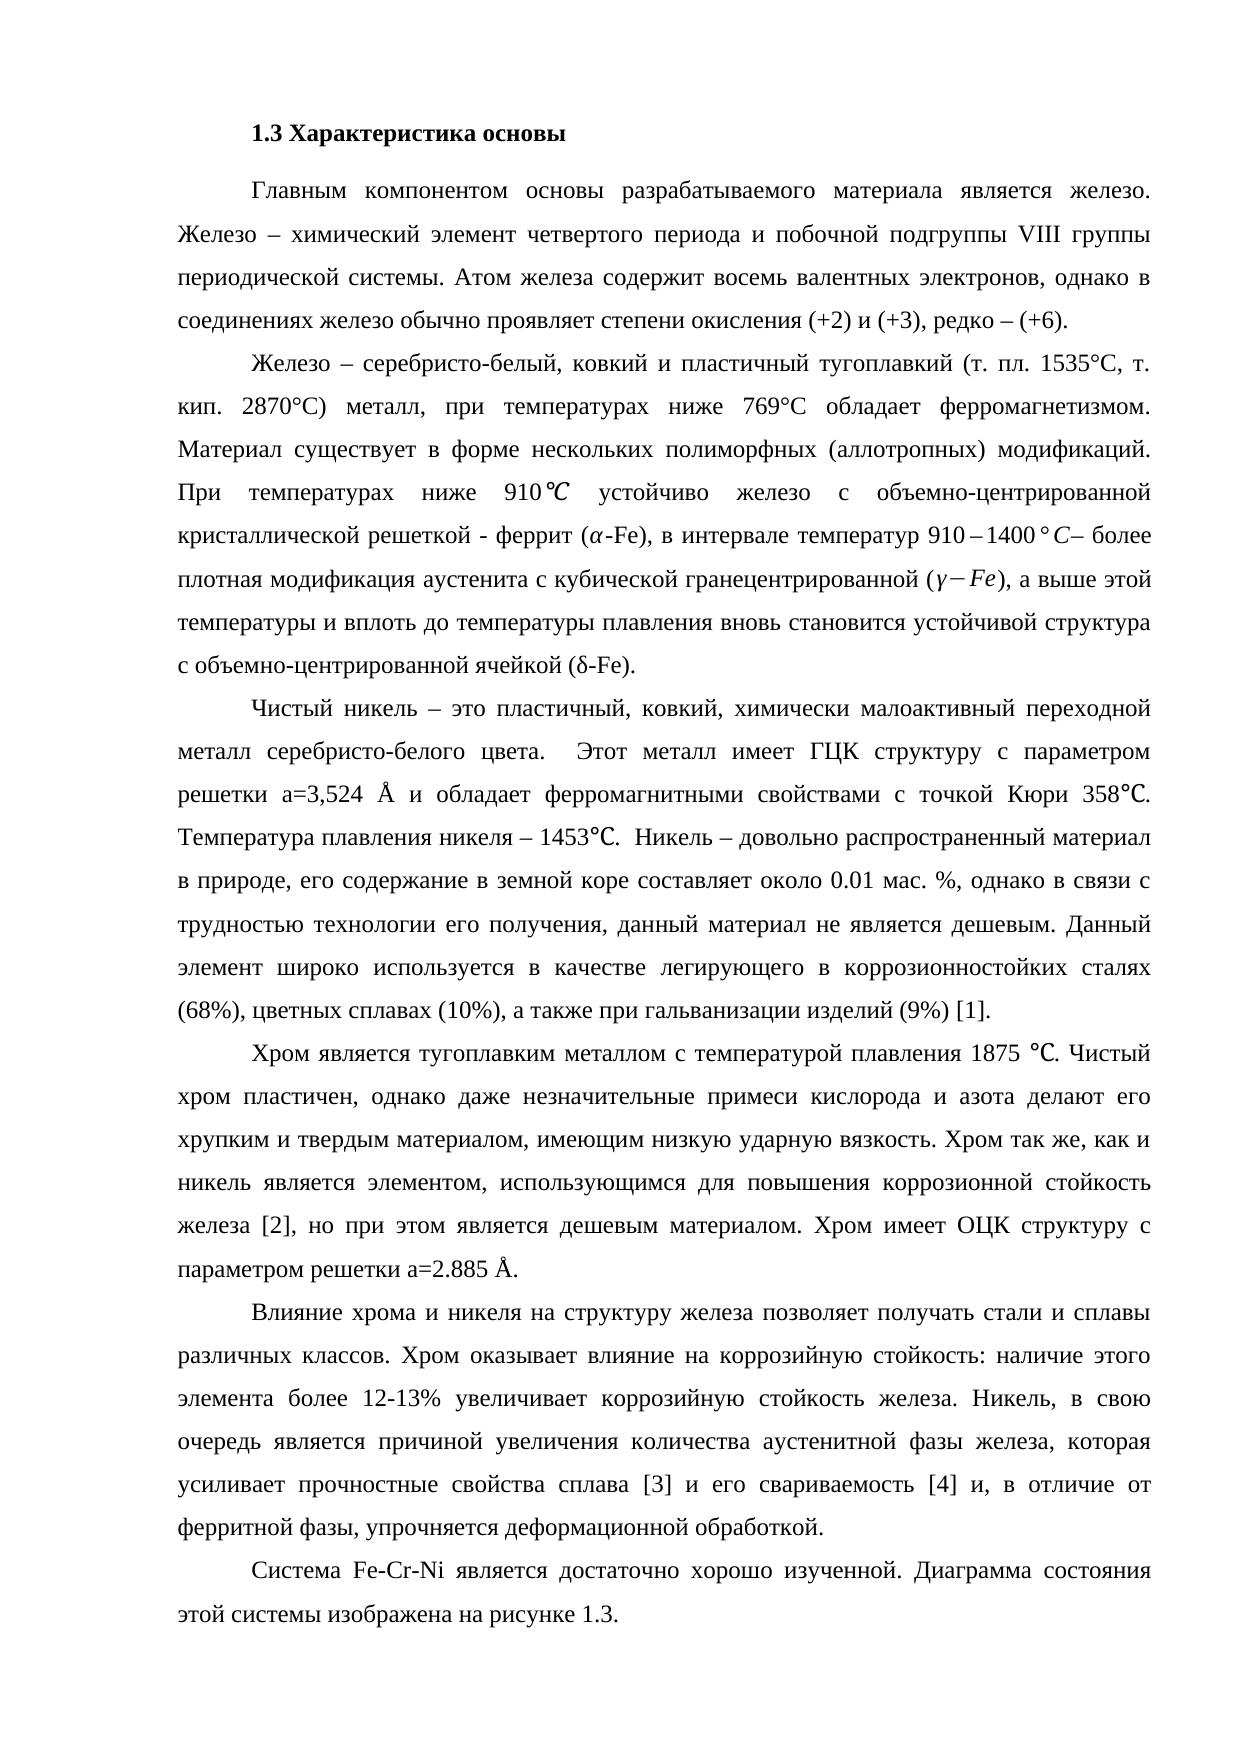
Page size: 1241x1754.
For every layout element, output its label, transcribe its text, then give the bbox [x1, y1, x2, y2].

text Чистый никель – это пластичный, ковкий, химически малоактивный переходной металл серебристо-белого цвета. Этот металл имеет ГЦК структуру с параметром решетки a=3,524 Å и обладает ферромагнитными свойствами с точкой Кюри 358℃. Температура плавления никеля – 1453℃. Никель – довольно распространенный материал в природе, его содержание в земной коре составляет около 0.01 мас. %, однако в связи с трудностью технологии его получения, данный материал не является дешевым. Данный элемент широко используется в качестве легирующего в коррозионностойких сталях (68%), цветных сплавах (10%), а также при гальванизации изделий (9%) [1]. [177, 693, 1152, 1024]
text Главным компонентом основы разрабатываемого материала является железо. Железо – химический элемент четвертого периода и побочной подгруппы VIII группы периодической системы. Атом железа содержит восемь валентных электронов, однако в соединениях железо обычно проявляет степени окисления (+2) и (+3), редко – (+6). [177, 176, 1152, 334]
subtitle Характеристика основы [177, 118, 1152, 147]
text Хром является тугоплавким металлом с температурой плавления 1875 ℃. Чистый хром пластичен, однако даже незначительные примеси кислорода и азота делают его хрупким и твердым материалом, имеющим низкую ударную вязкость. Хром так же, как и никель является элементом, использующимся для повышения коррозионной стойкость железа [2], но при этом является дешевым материалом. Хром имеет ОЦК структуру с параметром решетки a=2.885 Å. [177, 1038, 1152, 1282]
text Железо – серебристо-белый, ковкий и пластичный тугоплавкий (т. пл. 1535°C, т. кип. 2870°C) металл, при температурах ниже 769°C обладает ферромагнетизмом. Материал существует в форме нескольких полиморфных (аллотропных) модификаций. При температурах ниже устойчиво железо с объемно-центрированной кристаллической решеткой - феррит (-Fe), в интервале температур – более плотная модификация аустенита с кубической гранецентрированной (), а выше этой температуры и вплоть до температуры плавления вновь становится устойчивой структура с объемно-центрированной ячейкой (δ-Fe). [177, 348, 1152, 679]
text Система Fe-Cr-Ni является достаточно хорошо изученной. Диаграмма состояния этой системы изображена на рисунке 1.3. [177, 1556, 1152, 1627]
text Влияние хрома и никеля на структуру железа позволяет получать стали и сплавы различных классов. Хром оказывает влияние на коррозийную стойкость: наличие этого элемента более 12-13% увеличивает коррозийную стойкость железа. Никель, в свою очередь является причиной увеличения количества аустенитной фазы железа, которая усиливает прочностные свойства сплава [3] и его свариваемость [4] и, в отличие от ферритной фазы, упрочняется деформационной обработкой. [177, 1297, 1152, 1541]
